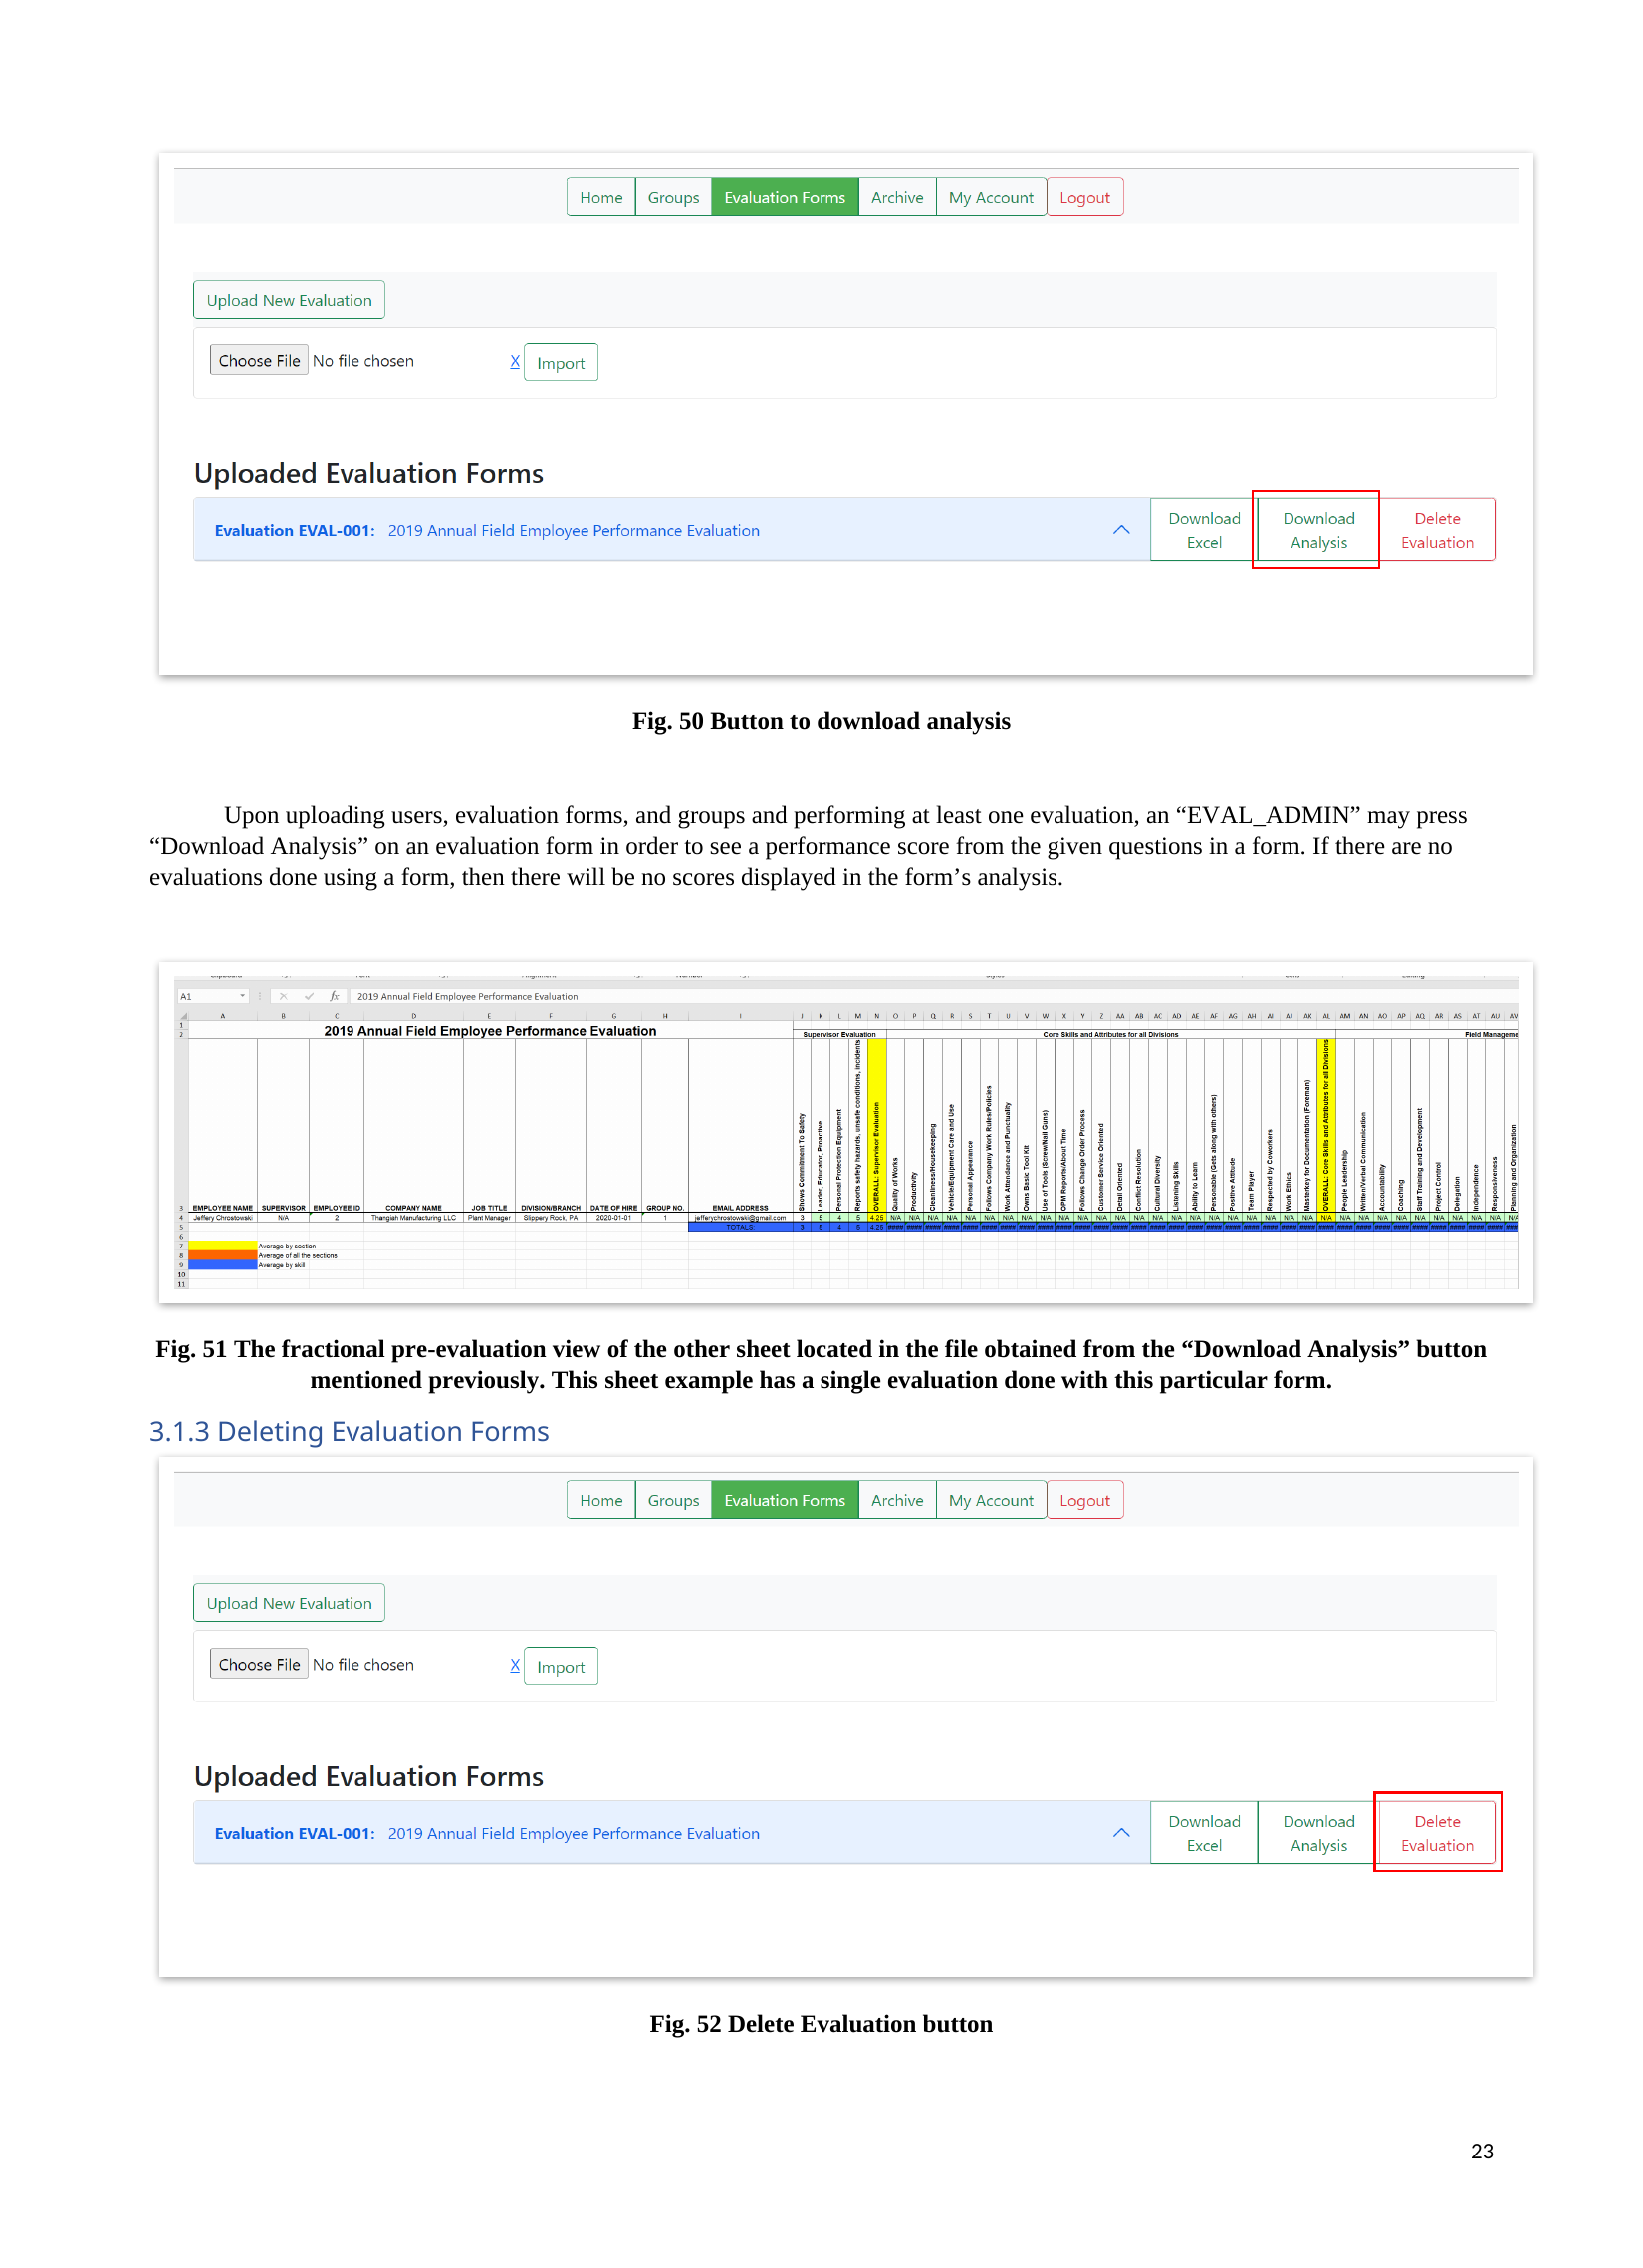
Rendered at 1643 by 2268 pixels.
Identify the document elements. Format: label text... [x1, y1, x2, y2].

text Upon uploading users, evaluation forms, and groups and performing at least one evaluation, an “EVAL_ADMIN” may press “Download Analysis” on an evaluation form in order to see a performance score from the given questions in a form. If there are no evaluations done using a form, then there will be no scores displayed in the form’s analysis. [149, 800, 1494, 891]
subtitle 3.1.3 Deleting Evaluation Forms [149, 1413, 1494, 1450]
text Fig. 50 Button to download analysis [149, 706, 1494, 735]
text Fig. 52 Delete Evaluation button [149, 2009, 1494, 2038]
picture [174, 1471, 1519, 1962]
picture [174, 976, 1519, 1289]
picture [174, 168, 1519, 660]
text Fig. 51 The fractional pre-evaluation view of the other sheet located in the file obtained from the “Download Analysis” button mentioned previously. This sheet example has a single evaluation done with this particular form. [149, 1334, 1494, 1394]
